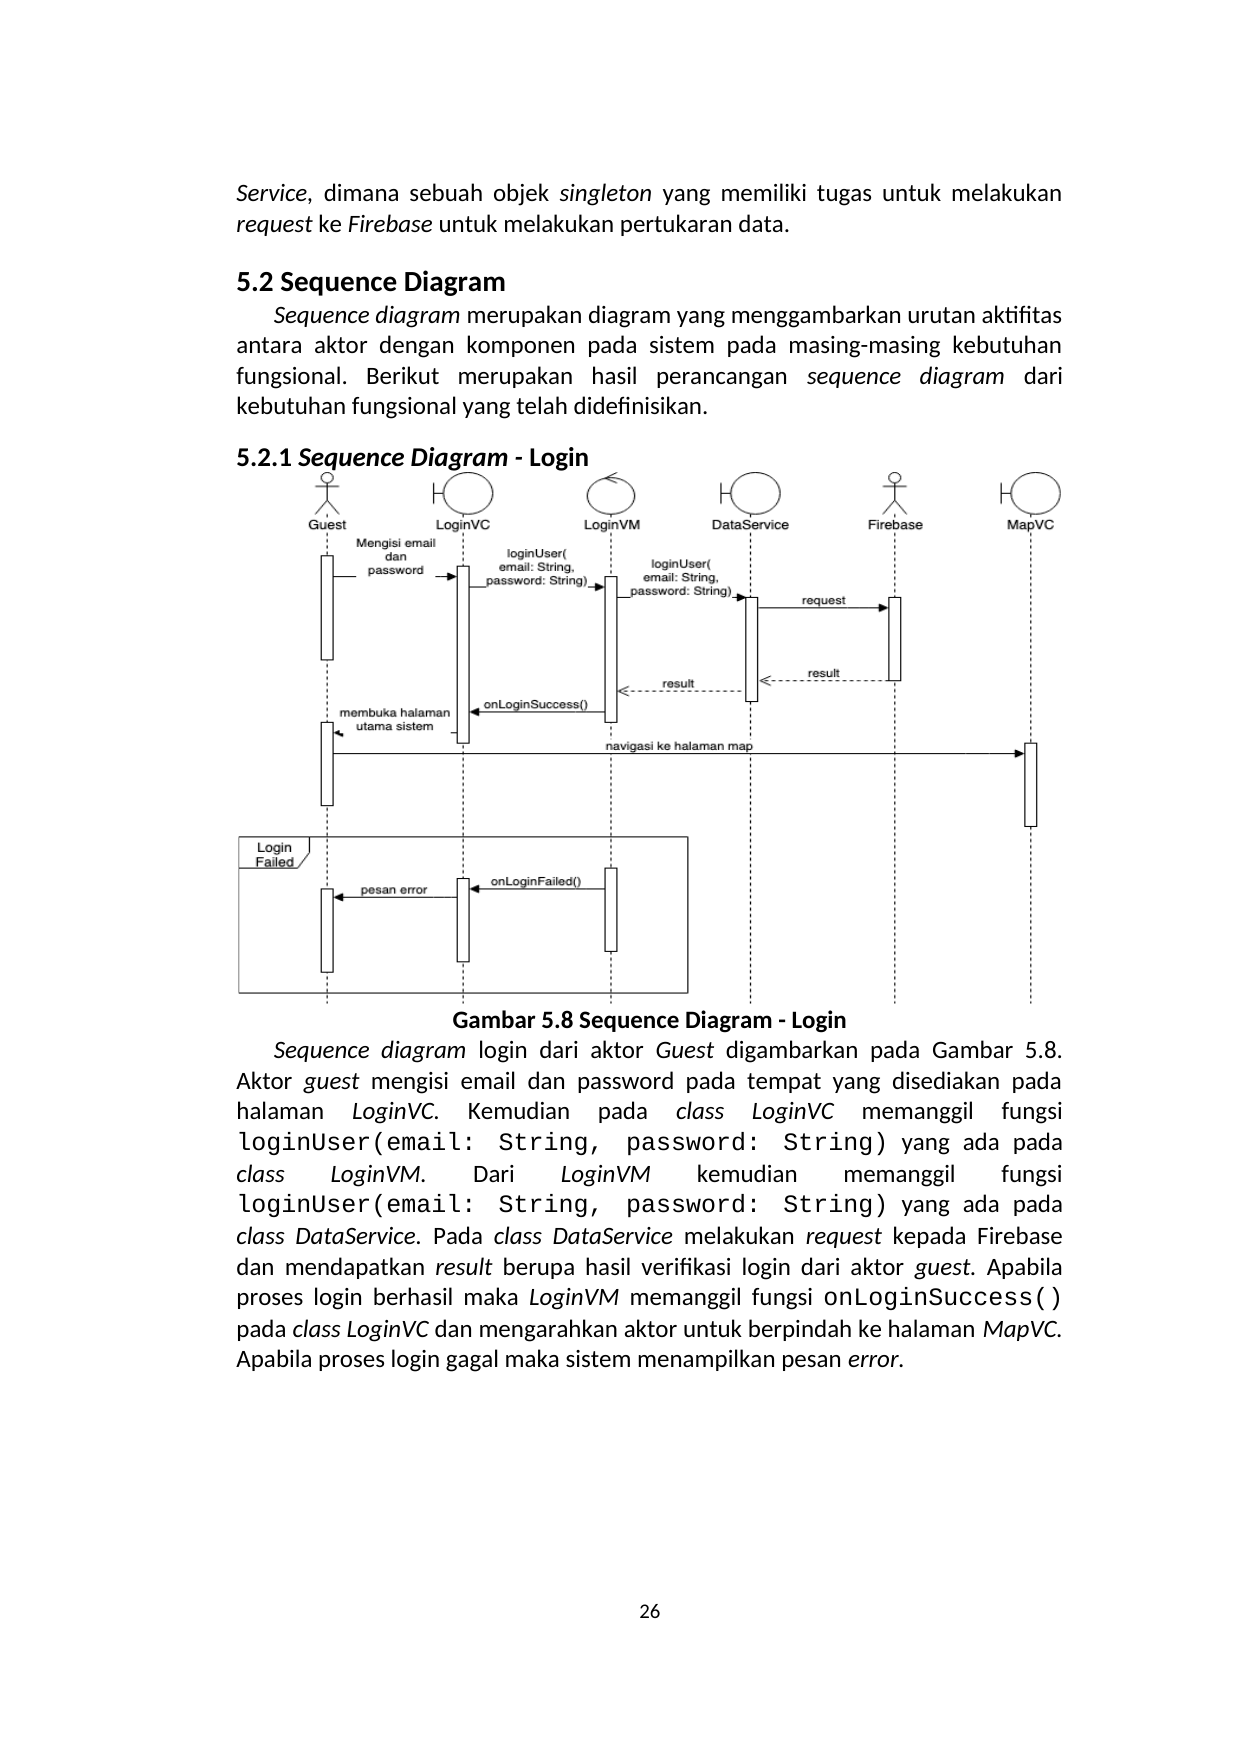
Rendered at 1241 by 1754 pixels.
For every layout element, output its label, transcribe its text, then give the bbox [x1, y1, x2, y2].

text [236, 177, 1063, 238]
text Sequence diagram merupakan diagram yang menggambarkan urutan aktifitas antara aktor dengan komponen pada sistem pada masing-masing kebutuhan fungsional. Berikut merupakan hasil perancangan sequence diagram dari kebutuhan fungsional yang telah didefinisikan. [236, 299, 1063, 421]
subtitle Sequence Diagram [236, 263, 1063, 299]
picture [238, 472, 1061, 1004]
subtitle Sequence Diagram - Login [236, 440, 1063, 473]
